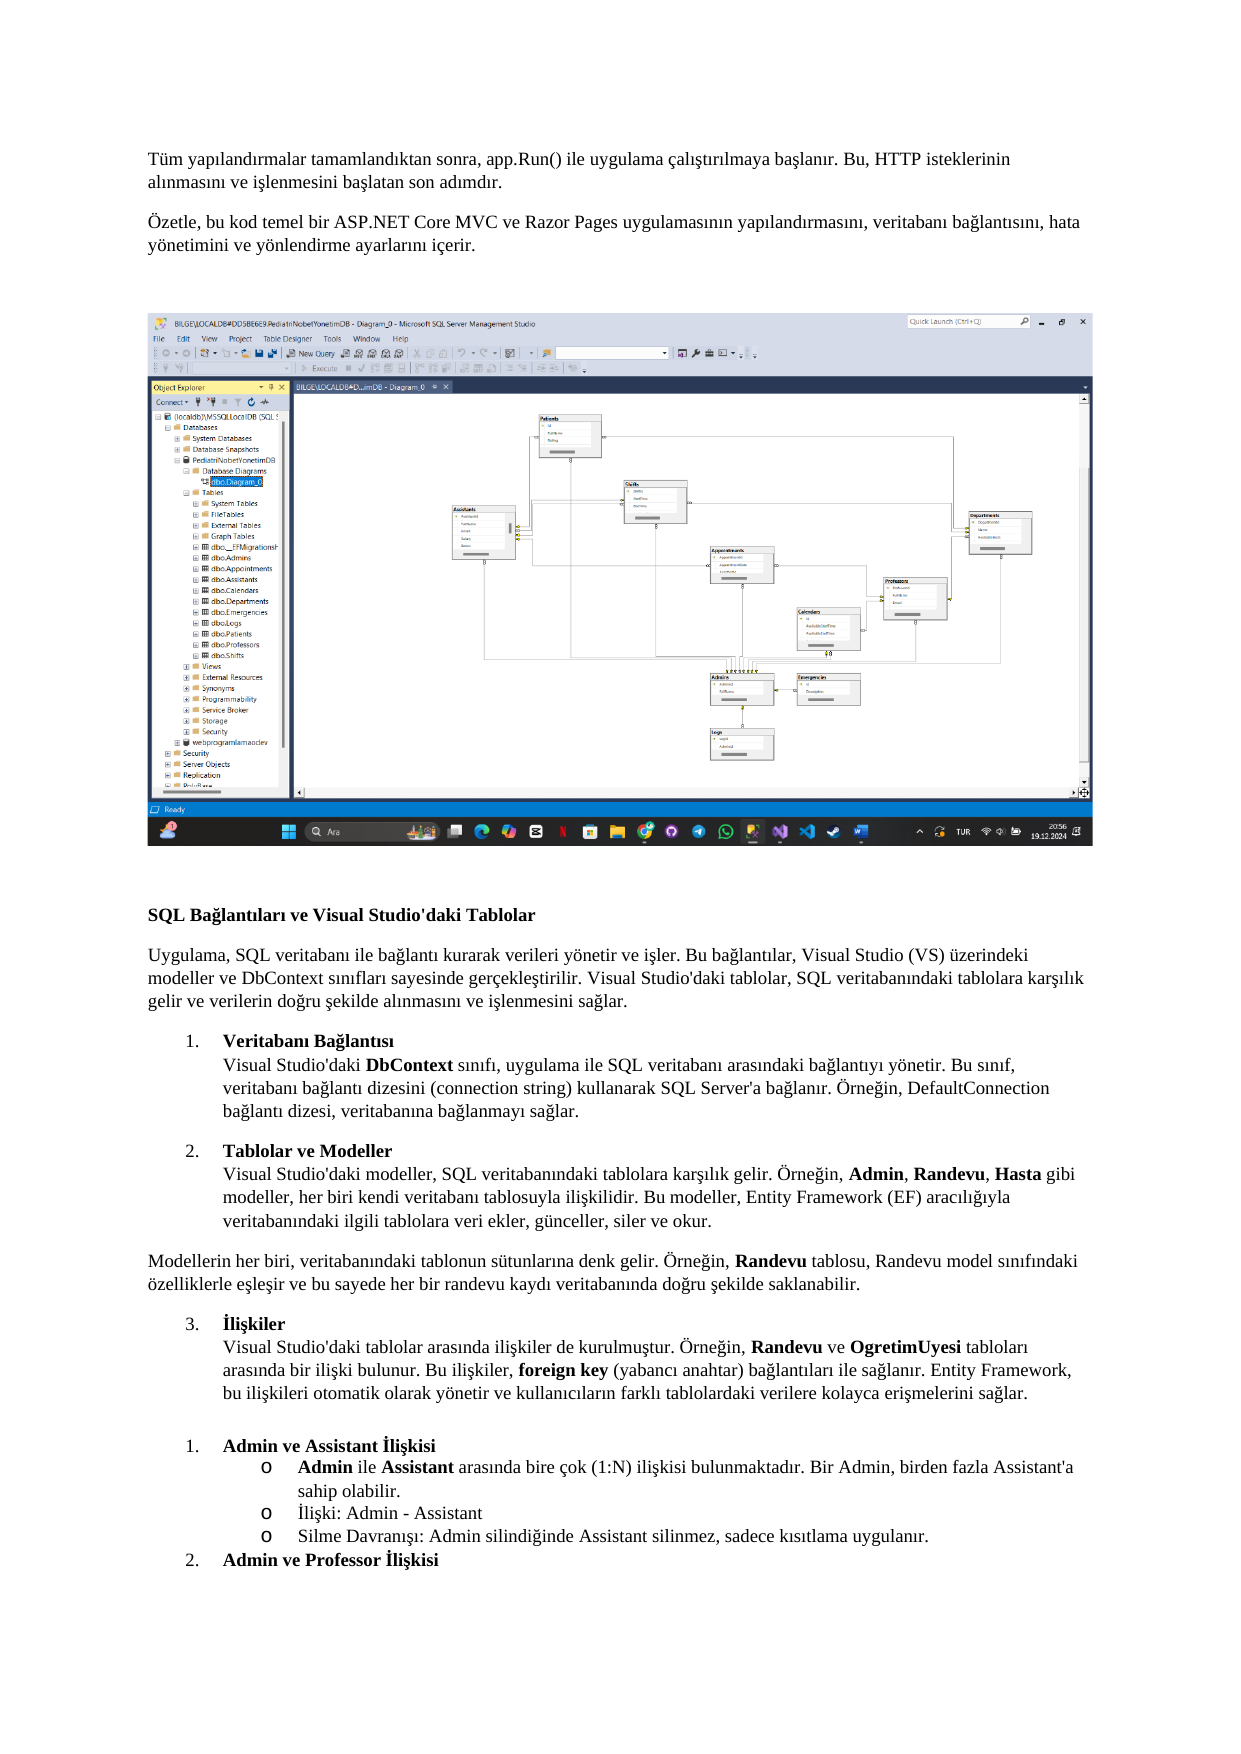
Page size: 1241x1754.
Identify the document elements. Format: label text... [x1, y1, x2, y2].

text Tüm yapılandırmalar tamamlandıktan sonra, app.Run() ile uygulama çalıştırılmaya başlanır. Bu, HTTP isteklerinin alınmasını ve işlenmesini başlatan son adımdır. [148, 148, 1093, 192]
list Admin ile Assistant arasında bire çok (1:N) ilişkisi bulunmaktadır. Bir Admin, birden fazla Assistant'a sahip olabilir. [260, 1456, 1093, 1502]
list Veritabanı Bağlantısı Visual Studio'daki DbContext sınıfı, uygulama ile SQL veritabanı arasındaki bağlantıyı yönetir. Bu sınıf, veritabanı bağlantı dizesini (connection string) kullanarak SQL Server'a bağlanır. Örneğin, DefaultConnection bağlantı dizesi, veritabanına bağlanmayı sağlar. [185, 1030, 1093, 1122]
list Tablolar ve Modeller Visual Studio'daki modeller, SQL veritabanındaki tablolara karşılık gelir. Örneğin, Admin, Randevu, Hasta gibi modeller, her biri kendi veritabanı tablosuyla ilişkilidir. Bu modeller, Entity Framework (EF) aracılığıyla veritabanındaki ilgili tablolara veri ekler, günceller, siler ve okur. [185, 1140, 1093, 1231]
text SQL Bağlantıları ve Visual Studio'daki Tablolar [148, 904, 1093, 926]
text Özetle, bu kod temel bir ASP.NET Core MVC ve Razor Pages uygulamasının yapılandırmasını, veritabanı bağlantısını, hata yönetimini ve yönlendirme ayarlarını içerir. [148, 211, 1093, 256]
text Uygulama, SQL veritabanı ile bağlantı kurarak verileri yönetir ve işler. Bu bağlantılar, Visual Studio (VS) üzerindeki modeller ve DbContext sınıfları sayesinde gerçekleştirilir. Visual Studio'daki tablolar, SQL veritabanındaki tablolara karşılık gelir ve verilerin doğru şekilde alınmasını ve işlenmesini sağlar. [148, 944, 1093, 1012]
picture [147, 313, 1093, 846]
list Admin ve Professor İlişkisi [185, 1549, 1093, 1571]
text Modellerin her biri, veritabanındaki tablonun sütunlarına denk gelir. Örneğin, Randevu tablosu, Randevu model sınıfındaki özelliklerle eşleşir ve bu sayede her bir randevu kaydı veritabanında doğru şekilde saklanabilir. [148, 1249, 1093, 1294]
list Silme Davranışı: Admin silindiğinde Assistant silinmez, sadece kısıtlama uygulanır. [260, 1525, 1093, 1549]
list İlişki: Admin - Assistant [260, 1502, 1093, 1525]
list Admin ve Assistant İlişkisi [185, 1435, 1093, 1456]
list İlişkiler Visual Studio'daki tablolar arasında ilişkiler de kurulmuştur. Örneğin, Randevu ve OgretimUyesi tabloları arasında bir ilişki bulunur. Bu ilişkiler, foreign key (yabancı anahtar) bağlantıları ile sağlanır. Entity Framework, bu ilişkileri otomatik olarak yönetir ve kullanıcıların farklı tablolardaki verilere kolayca erişmelerini sağlar. [185, 1313, 1093, 1404]
